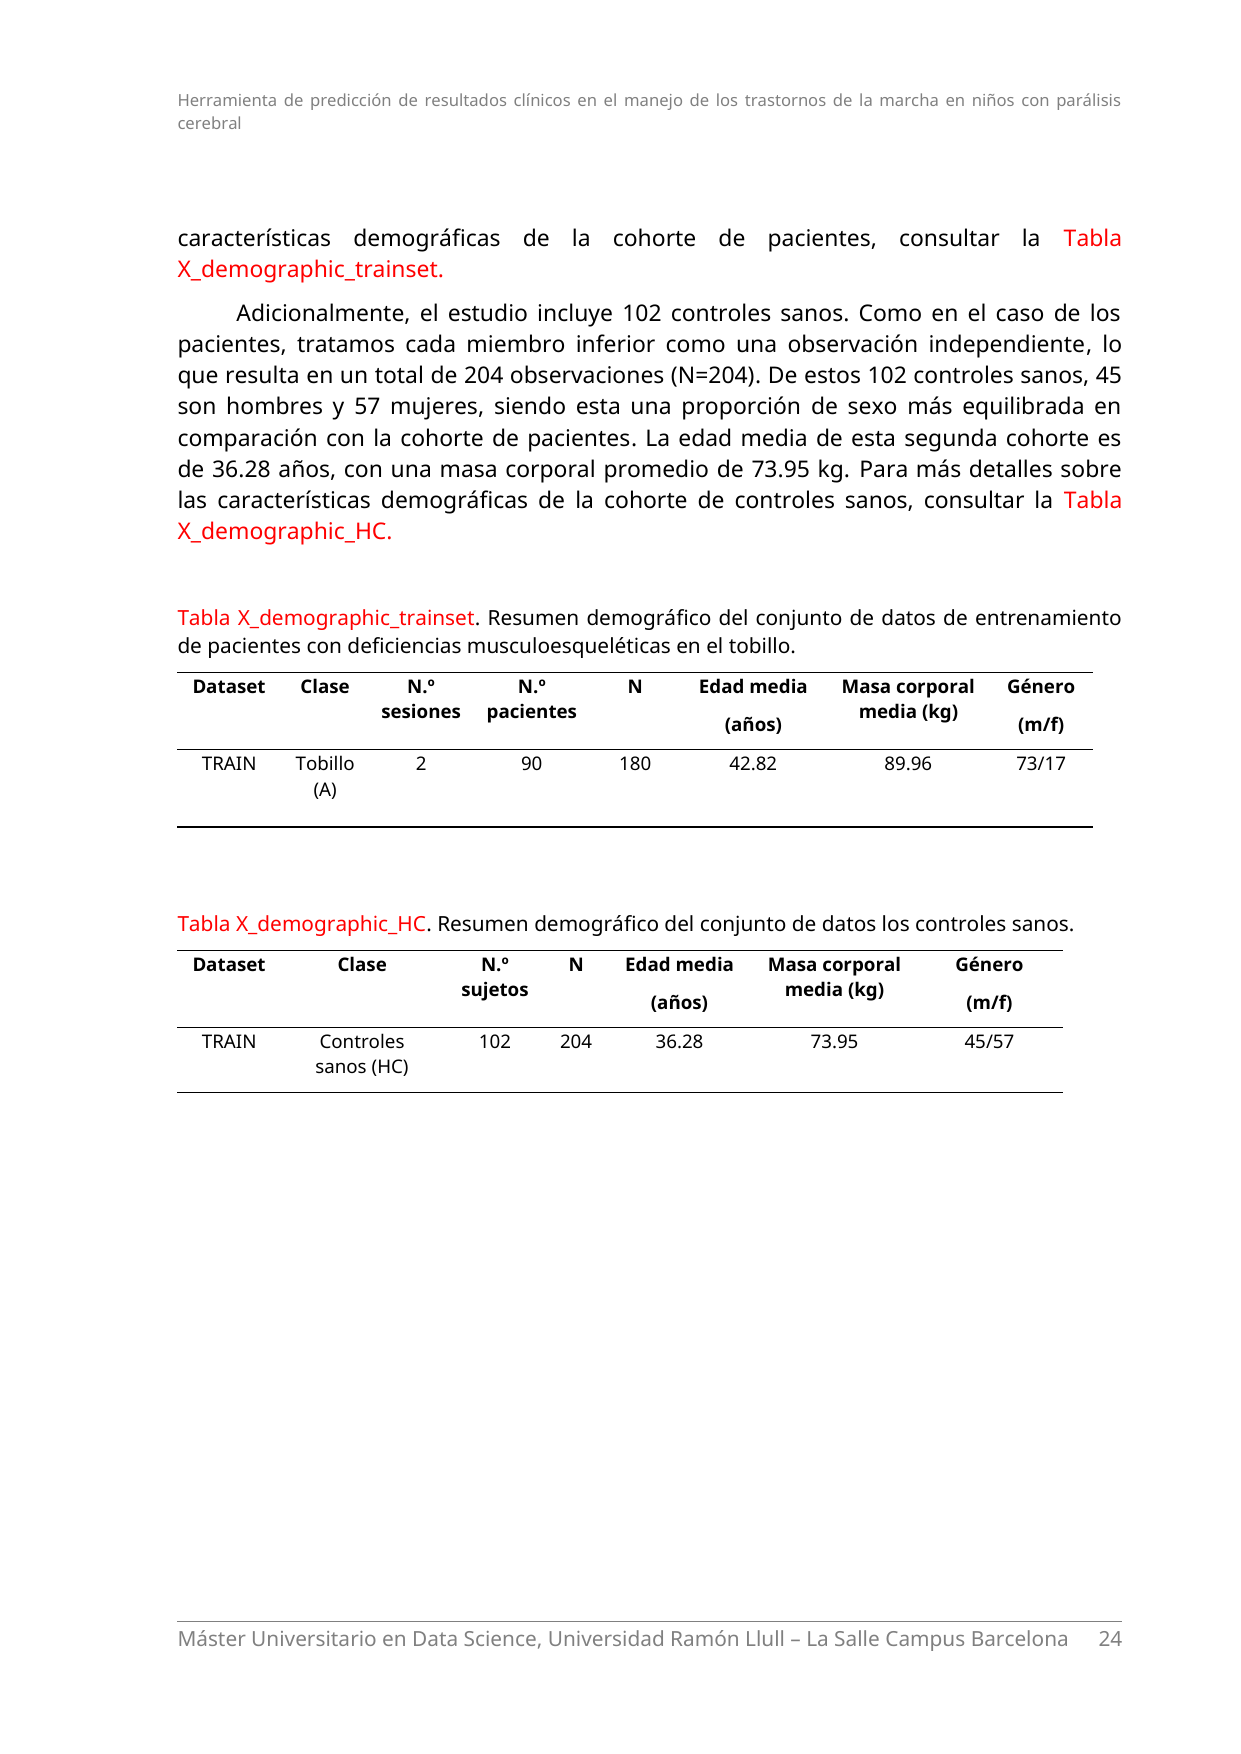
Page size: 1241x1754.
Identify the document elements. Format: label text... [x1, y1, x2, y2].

table_header N.º pacientes [473, 673, 591, 749]
table_header Género (m/f) [989, 673, 1093, 749]
table_cell 73.95 [753, 1028, 916, 1092]
table_header Clase [281, 951, 443, 1027]
table_header Edad media (años) [679, 673, 827, 749]
text Tabla X_demographic_trainset. Resumen demográfico del conjunto de datos de entrenamiento de pacientes con deficiencias musculoesqueléticas en el tobillo. [177, 603, 1122, 660]
text Tabla X_demographic_HC. Resumen demográfico del conjunto de datos los controles sanos. [177, 909, 1122, 938]
table_header Dataset [177, 951, 281, 1027]
table_header Masa corporal media (kg) [827, 673, 989, 749]
table_header Género (m/f) [916, 951, 1063, 1027]
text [177, 222, 1122, 284]
table_cell TRAIN [177, 1028, 281, 1092]
table_cell Tobillo (A) [281, 750, 369, 826]
table_cell 90 [473, 750, 591, 826]
table_header Edad media (años) [605, 951, 753, 1027]
text Adicionalmente, el estudio incluye 102 controles sanos. Como en el caso de los pacientes, tratamos cada miembro inferior como una observación independiente, lo que resulta en un total de 204 observaciones (N=204). De estos 102 controles sanos, 45 son hombres y 57 mujeres, siendo esta una proporción de sexo más equilibrada en comparación con la cohorte de pacientes. La edad media de esta segunda cohorte es de 36.28 años, con una masa corporal promedio de 73.95 kg. Para más detalles sobre las características demográficas de la cohorte de controles sanos, consultar la Tabla X_demographic_HC. [177, 297, 1122, 547]
table_cell 2 [369, 750, 472, 826]
table_header Dataset [177, 673, 281, 749]
table_cell 180 [591, 750, 679, 826]
table_header N [546, 951, 605, 1027]
table_cell 204 [546, 1028, 605, 1092]
table_cell 102 [443, 1028, 546, 1092]
table_cell TRAIN [177, 750, 281, 826]
table_header N.º sujetos [443, 951, 546, 1027]
table_header Clase [281, 673, 369, 749]
table_header Masa corporal media (kg) [753, 951, 916, 1027]
table_cell 89.96 [827, 750, 989, 826]
table_cell 73/17 [989, 750, 1093, 826]
table_cell 42.82 [679, 750, 827, 826]
table_header N [591, 673, 679, 749]
table_header N.º sesiones [369, 673, 472, 749]
table_cell Controles sanos (HC) [281, 1028, 443, 1092]
table_cell 36.28 [605, 1028, 753, 1092]
table_cell 45/57 [916, 1028, 1063, 1092]
